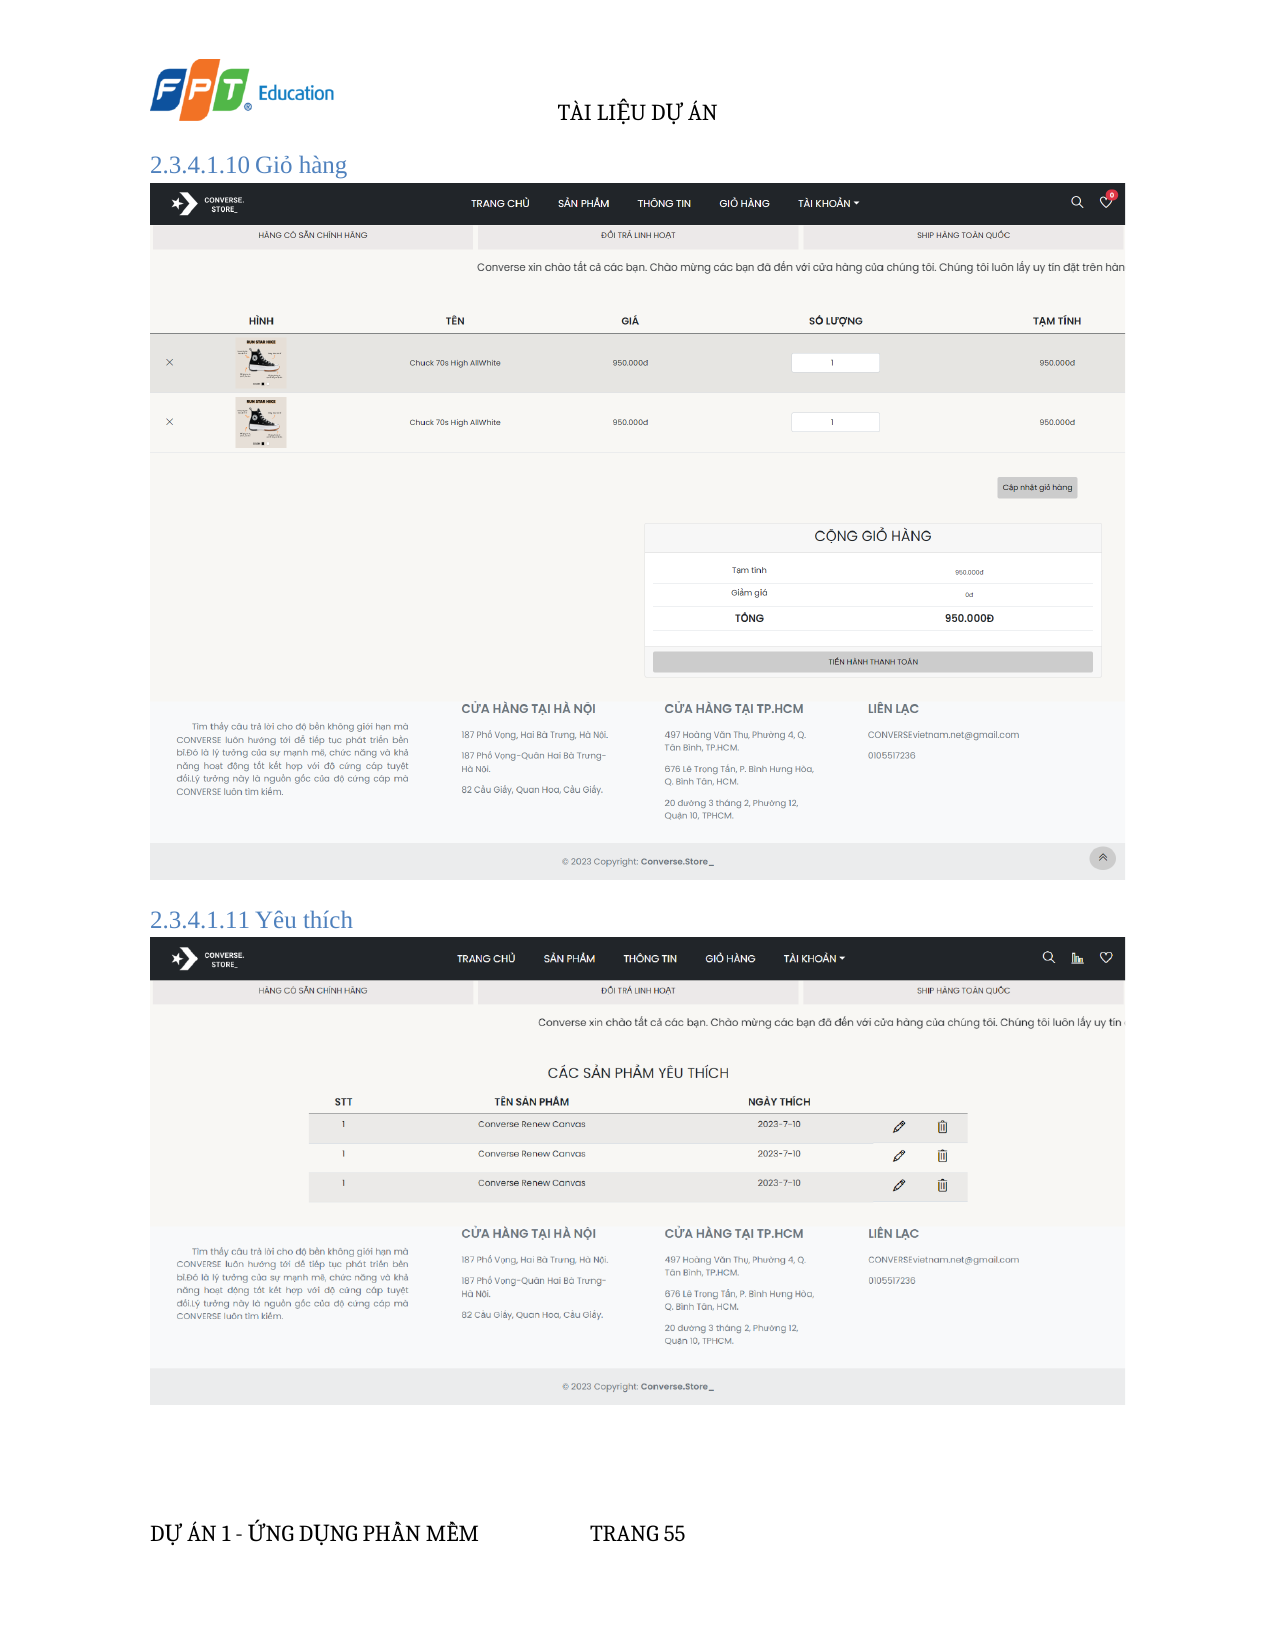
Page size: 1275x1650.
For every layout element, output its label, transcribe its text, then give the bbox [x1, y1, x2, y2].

picture [150, 59, 336, 121]
subtitle Yêu thích [150, 905, 1125, 933]
picture [150, 183, 1125, 880]
subtitle Giỏ hàng [150, 150, 1125, 179]
picture [150, 937, 1125, 1405]
